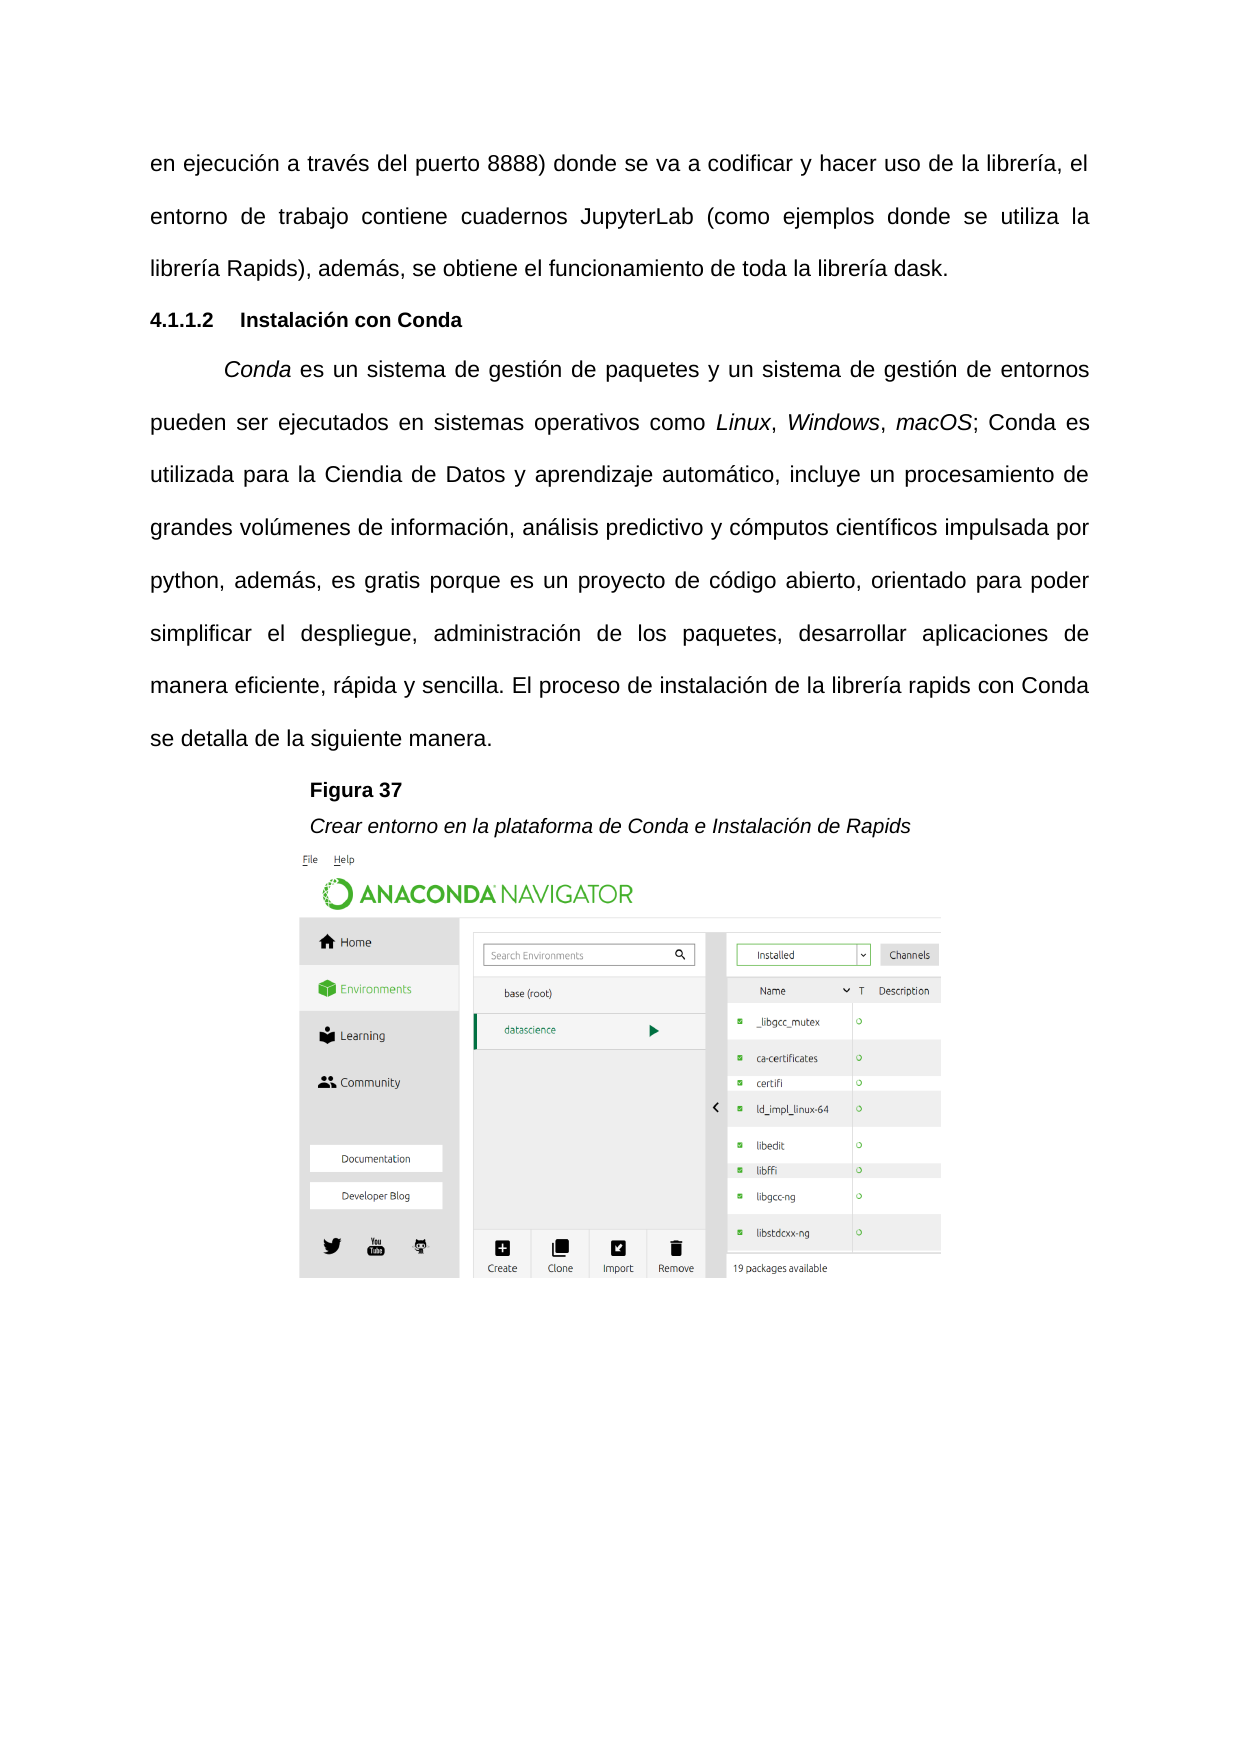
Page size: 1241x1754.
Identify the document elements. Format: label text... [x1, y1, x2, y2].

text Crear entorno en la plataforma de Conda e Instalación de Rapids [309, 814, 1090, 838]
subtitle Instalación con Conda [150, 308, 1090, 332]
picture [299, 849, 941, 1278]
text Conda es un sistema de gestión de paquetes y un sistema de gestión de entornos pueden ser ejecutados en sistemas operativos como Linux, Windows, macOS; Conda es utilizada para la Ciendia de Datos y aprendizaje automático, incluye un procesamiento de grandes volúmenes de información, análisis predictivo y cómputos científicos impulsada por python, además, es gratis porque es un proyecto de código abierto, orientado para poder simplificar el despliegue, administración de los paquetes, desarrollar aplicaciones de manera eficiente, rápida y sencilla. El proceso de instalación de la librería rapids con Conda se detalla de la siguiente manera. [150, 356, 1090, 751]
text Figura 37 [309, 778, 1090, 802]
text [150, 150, 1090, 282]
